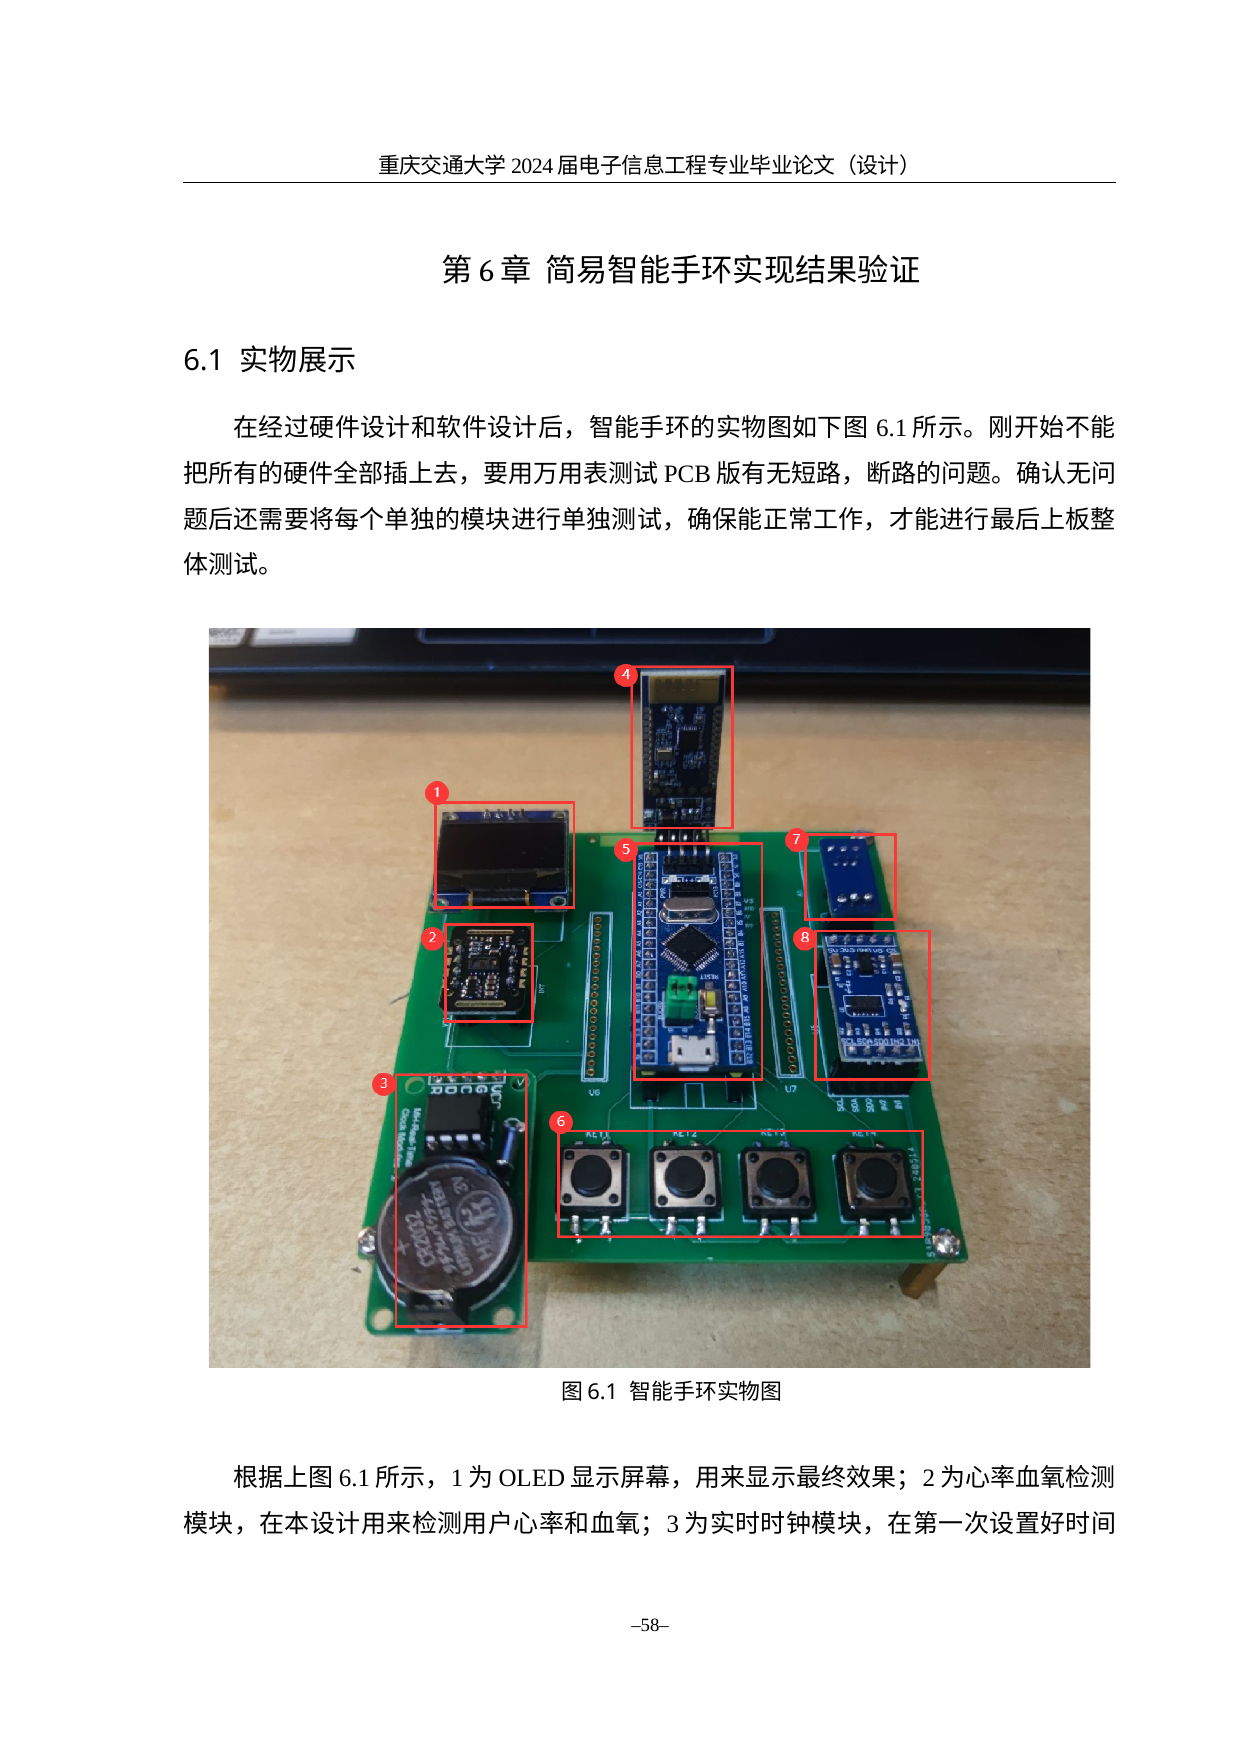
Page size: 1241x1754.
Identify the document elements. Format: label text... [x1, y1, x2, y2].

text 在经过硬件设计和软件设计后，智能手环的实物图如下图6.1所示。刚开始不能把所有的硬件全部插上去，要用万用表测试PCB版有无短路，断路的问题。确认无问题后还需要将每个单独的模块进行单独测试，确保能正常工作，才能进行最后上板整体测试。 [183, 400, 1116, 583]
subtitle 6.1 实物展示 [183, 336, 1116, 379]
subtitle 第6章 简易智能手环实现结果验证 [183, 246, 1116, 291]
text 图6.1 智能手环实物图 [183, 1374, 1116, 1406]
picture [208, 628, 1091, 1368]
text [183, 1450, 1116, 1542]
